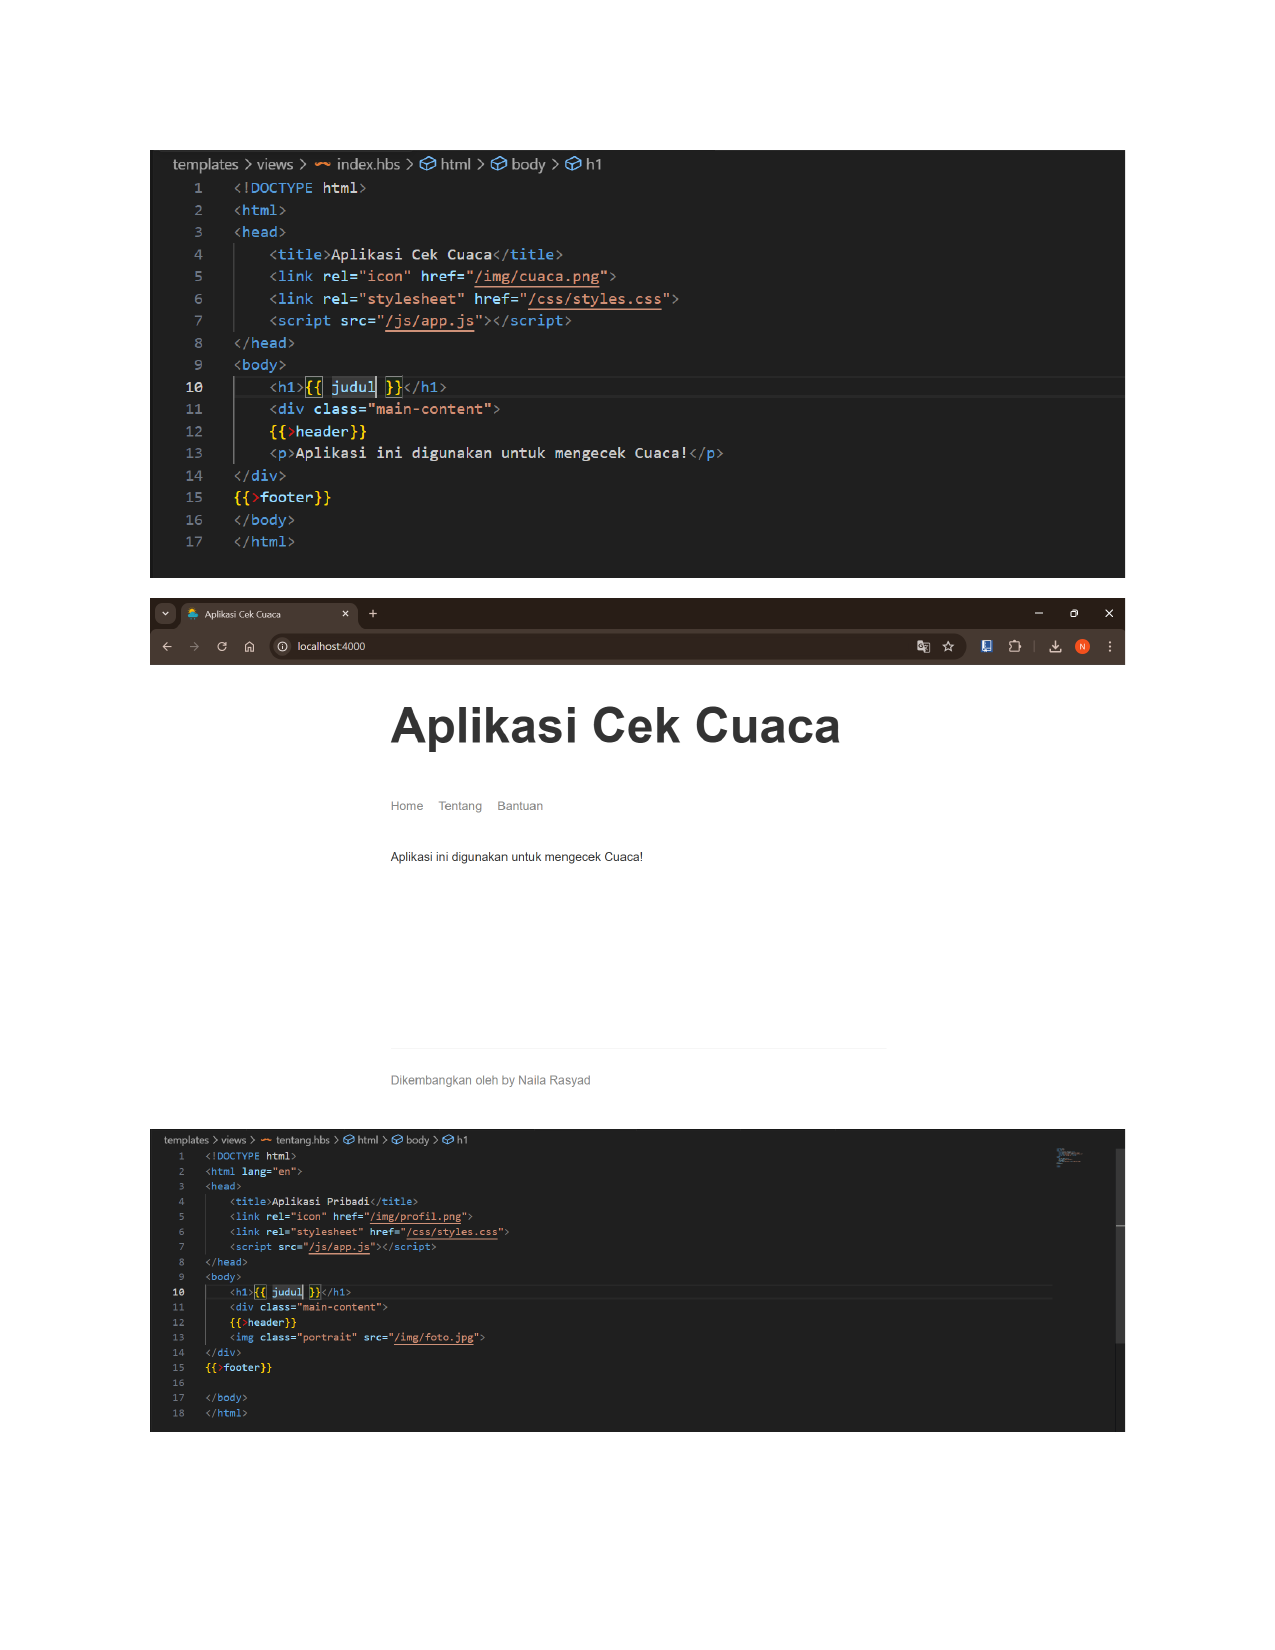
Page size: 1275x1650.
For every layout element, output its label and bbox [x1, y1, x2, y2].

picture [150, 1129, 1125, 1432]
picture [150, 598, 1125, 1109]
picture [150, 150, 1125, 578]
